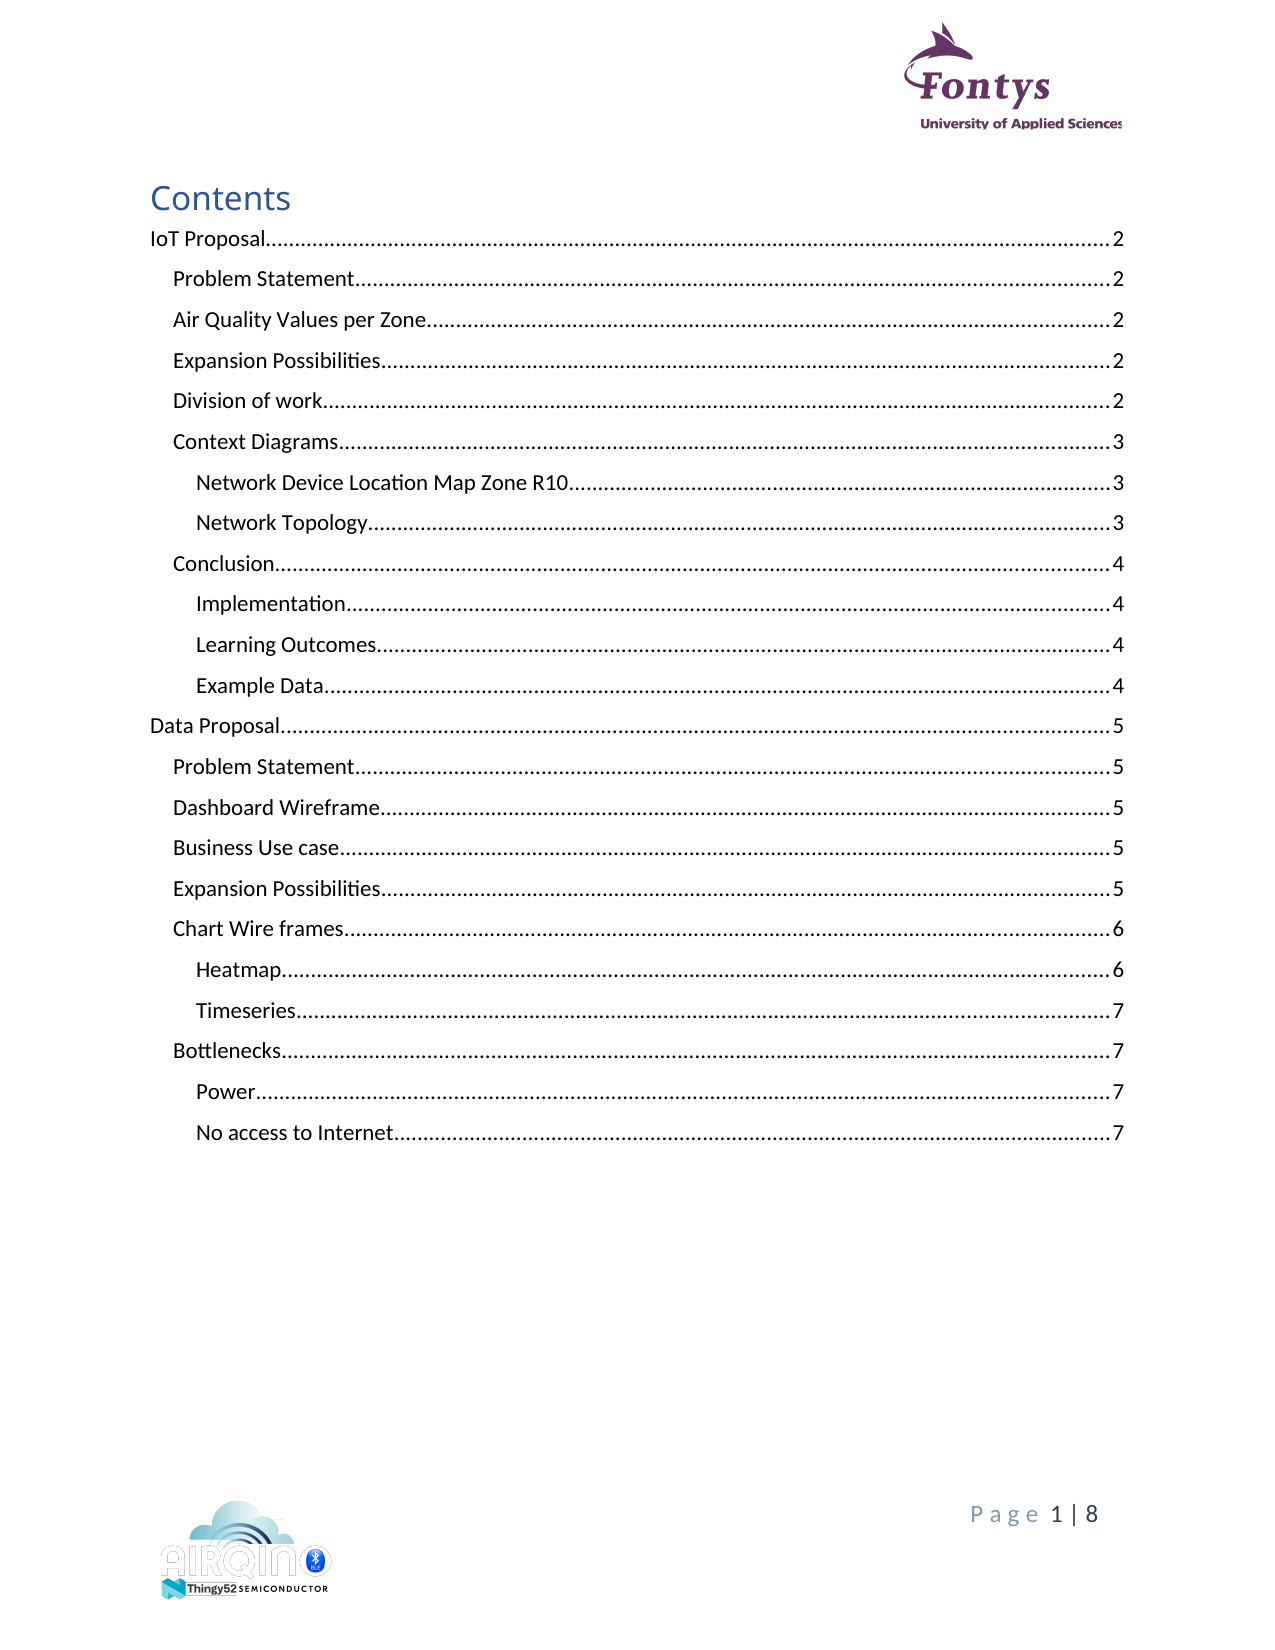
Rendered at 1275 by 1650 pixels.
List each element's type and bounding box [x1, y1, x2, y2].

picture [150, 1498, 335, 1602]
picture [902, 20, 1122, 130]
